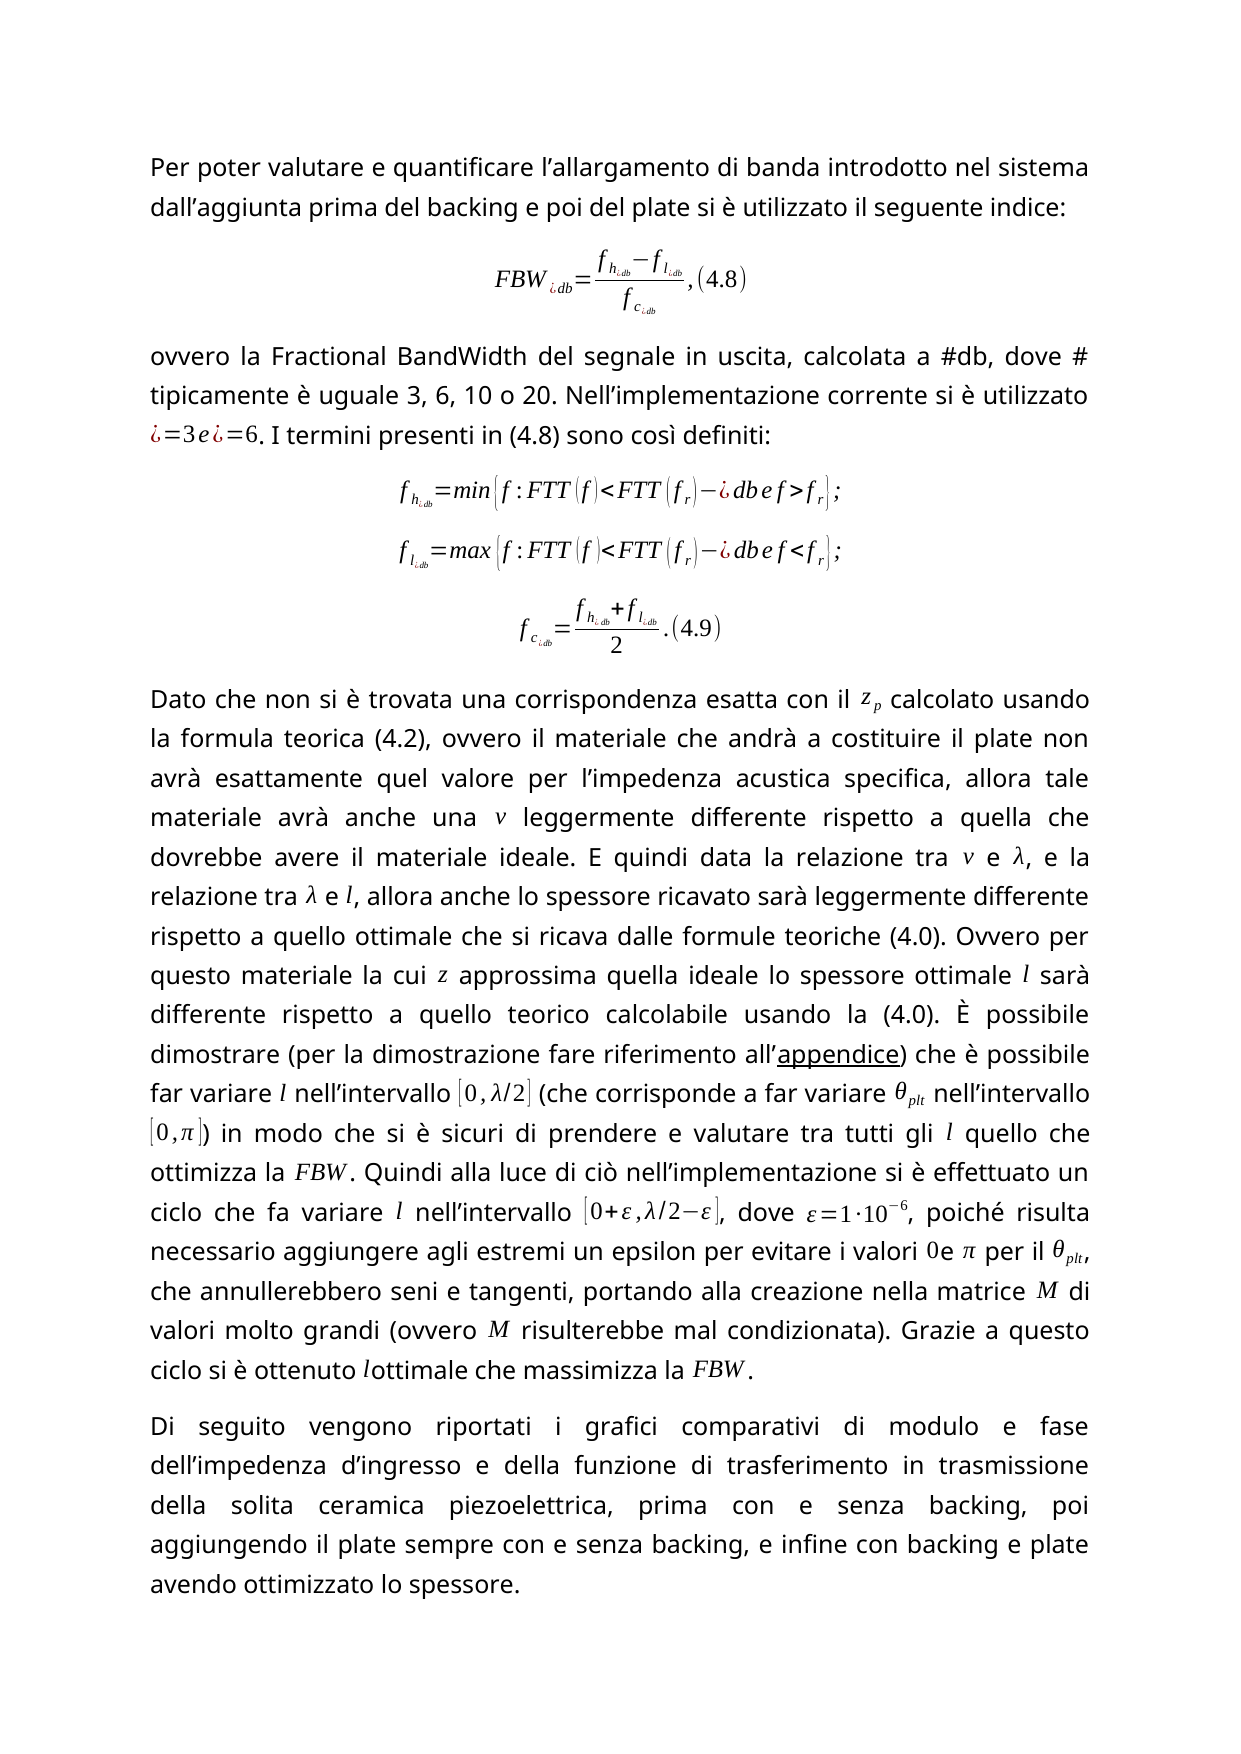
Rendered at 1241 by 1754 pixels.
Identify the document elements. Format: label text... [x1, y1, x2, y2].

text Dato che non si è trovata una corrispondenza esatta con il calcolato usando la formula teorica (4.2), ovvero il materiale che andrà a costituire il plate non avrà esattamente quel valore per l’impedenza acustica specifica, allora tale materiale avrà anche una leggermente differente rispetto a quella che dovrebbe avere il materiale ideale. E quindi data la relazione tra e , e la relazione tra e , allora anche lo spessore ricavato sarà leggermente differente rispetto a quello ottimale che si ricava dalle formule teoriche (4.0). Ovvero per questo materiale la cui approssima quella ideale lo spessore ottimale sarà differente rispetto a quello teorico calcolabile usando la (4.0). È possibile dimostrare (per la dimostrazione fare riferimento all’appendice) che è possibile far variare nell’intervallo (che corrisponde a far variare nell’intervallo ) in modo che si è sicuri di prendere e valutare tra tutti gli quello che ottimizza la . Quindi alla luce di ciò nell’implementazione si è effettuato un ciclo che fa variare nell’intervallo , dove , poiché risulta necessario aggiungere agli estremi un epsilon per evitare i valori e per il , che annullerebbero seni e tangenti, portando alla creazione nella matrice di valori molto grandi (ovvero risulterebbe mal condizionata). Grazie a questo ciclo si è ottenuto ottimale che massimizza la . [150, 681, 1090, 1386]
text Di seguito vengono riportati i grafici comparativi di modulo e fase dell’impedenza d’ingresso e della funzione di trasferimento in trasmissione della solita ceramica piezoelettrica, prima con e senza backing, poi aggiungendo il plate sempre con e senza backing, e infine con backing e plate avendo ottimizzato lo spessore. [150, 1408, 1090, 1601]
text Per poter valutare e quantificare l’allargamento di banda introdotto nel sistema dall’aggiunta prima del backing e poi del plate si è utilizzato il seguente indice: [150, 150, 1090, 223]
text ovvero la Fractional BandWidth del segnale in uscita, calcolata a #db, dove # tipicamente è uguale 3, 6, 10 o 20. Nell’implementazione corrente si è utilizzato . I termini presenti in (4.8) sono così definiti: [150, 338, 1090, 451]
